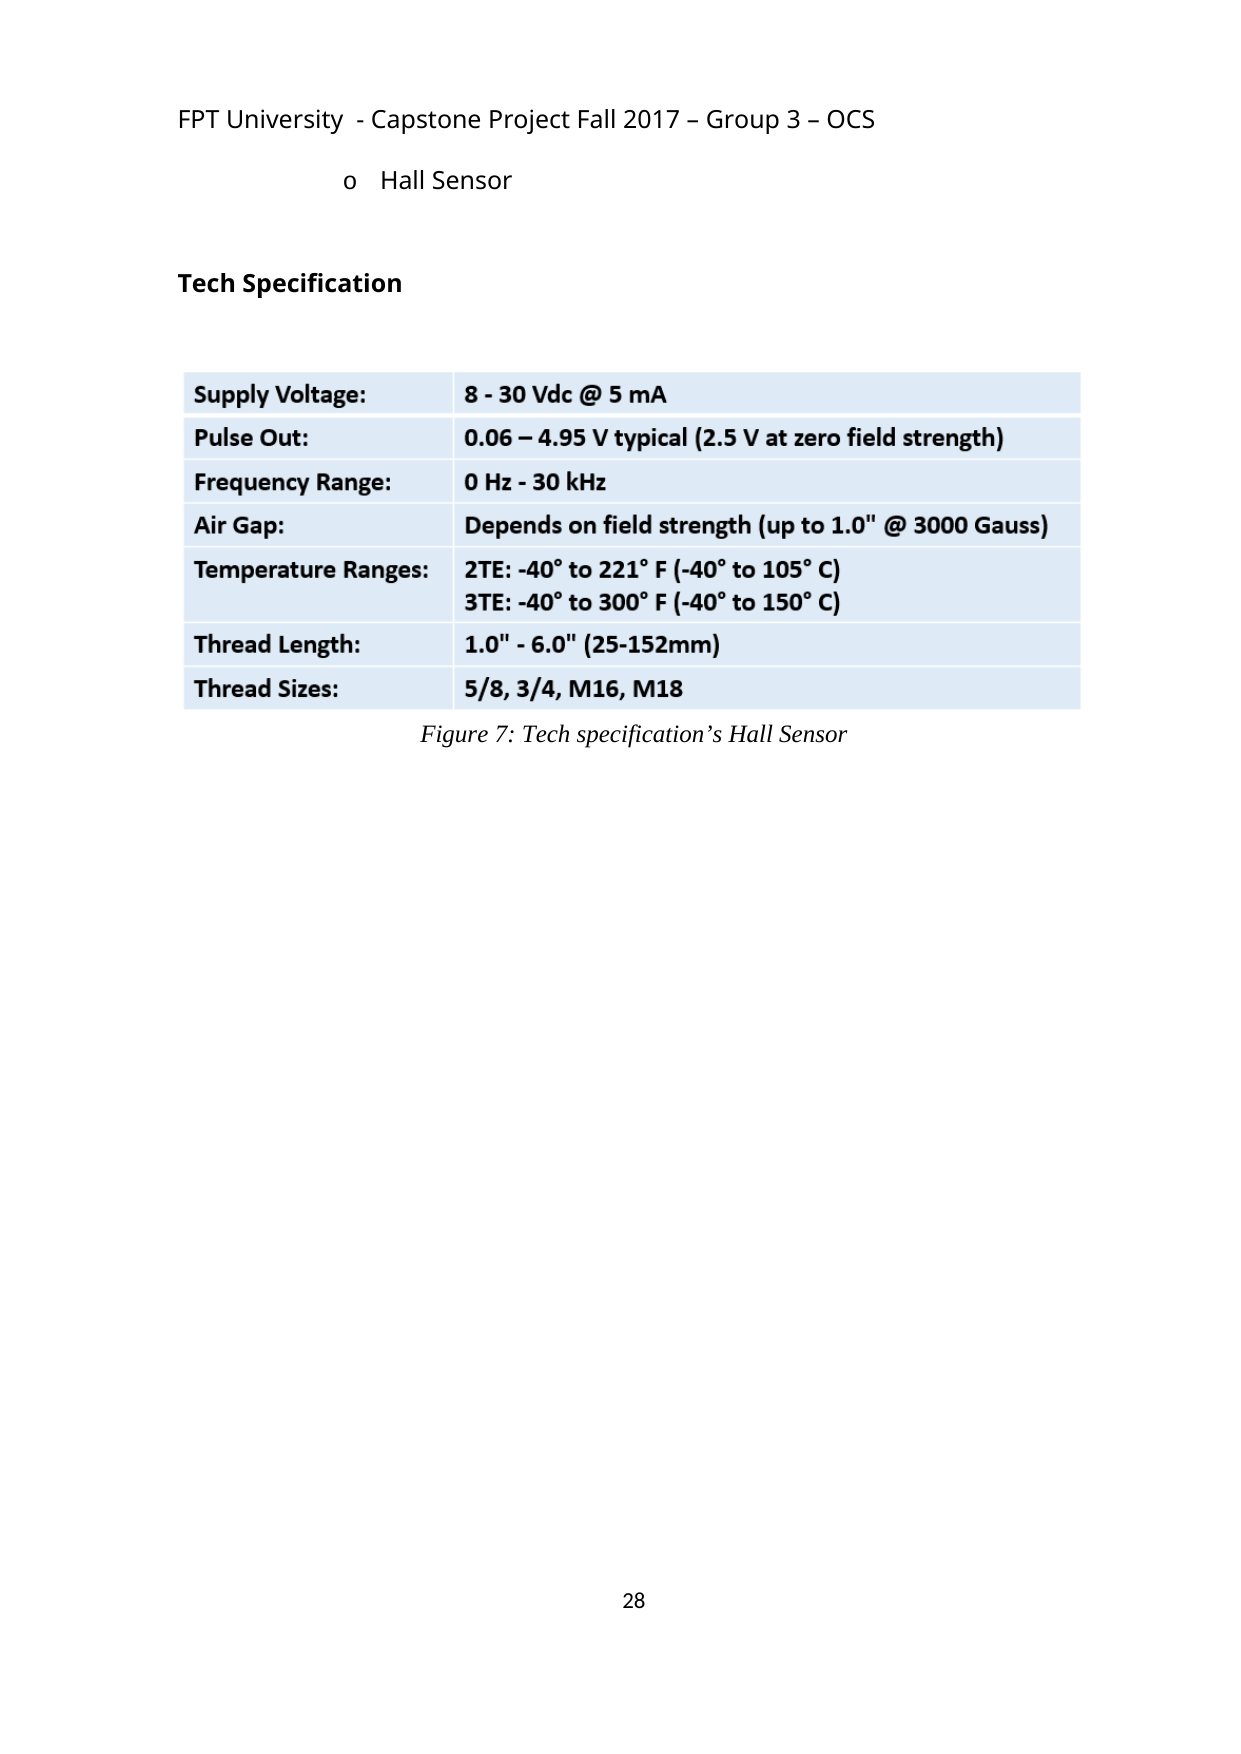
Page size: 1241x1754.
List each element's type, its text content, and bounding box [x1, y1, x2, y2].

list Hall Sensor [342, 162, 1090, 197]
text Tech Specification [177, 266, 1090, 300]
picture [177, 369, 1091, 715]
text Figure 7: Tech specification’s Hall Sensor [177, 719, 1090, 747]
